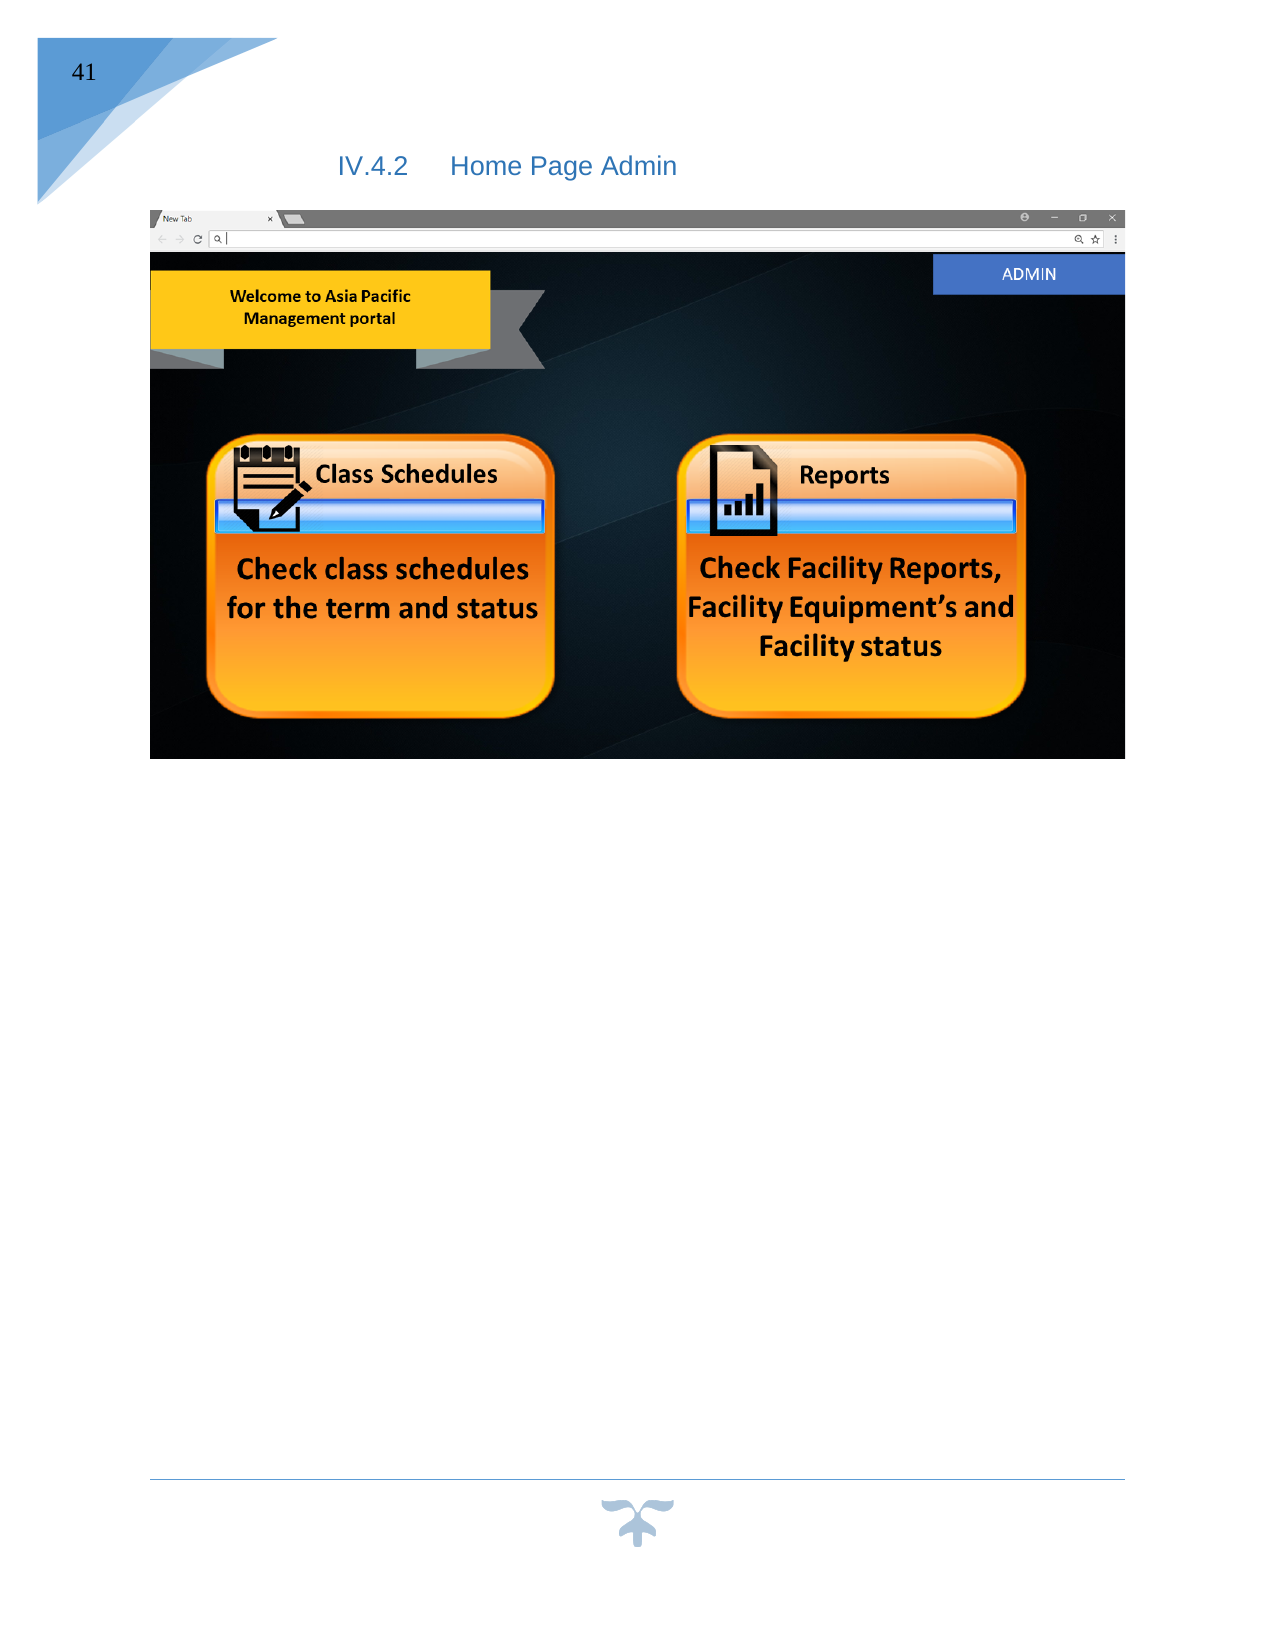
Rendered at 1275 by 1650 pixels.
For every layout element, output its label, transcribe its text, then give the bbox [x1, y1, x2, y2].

picture [37, 37, 279, 206]
subtitle Home Page Admin [337, 150, 1125, 181]
picture [150, 210, 1125, 759]
